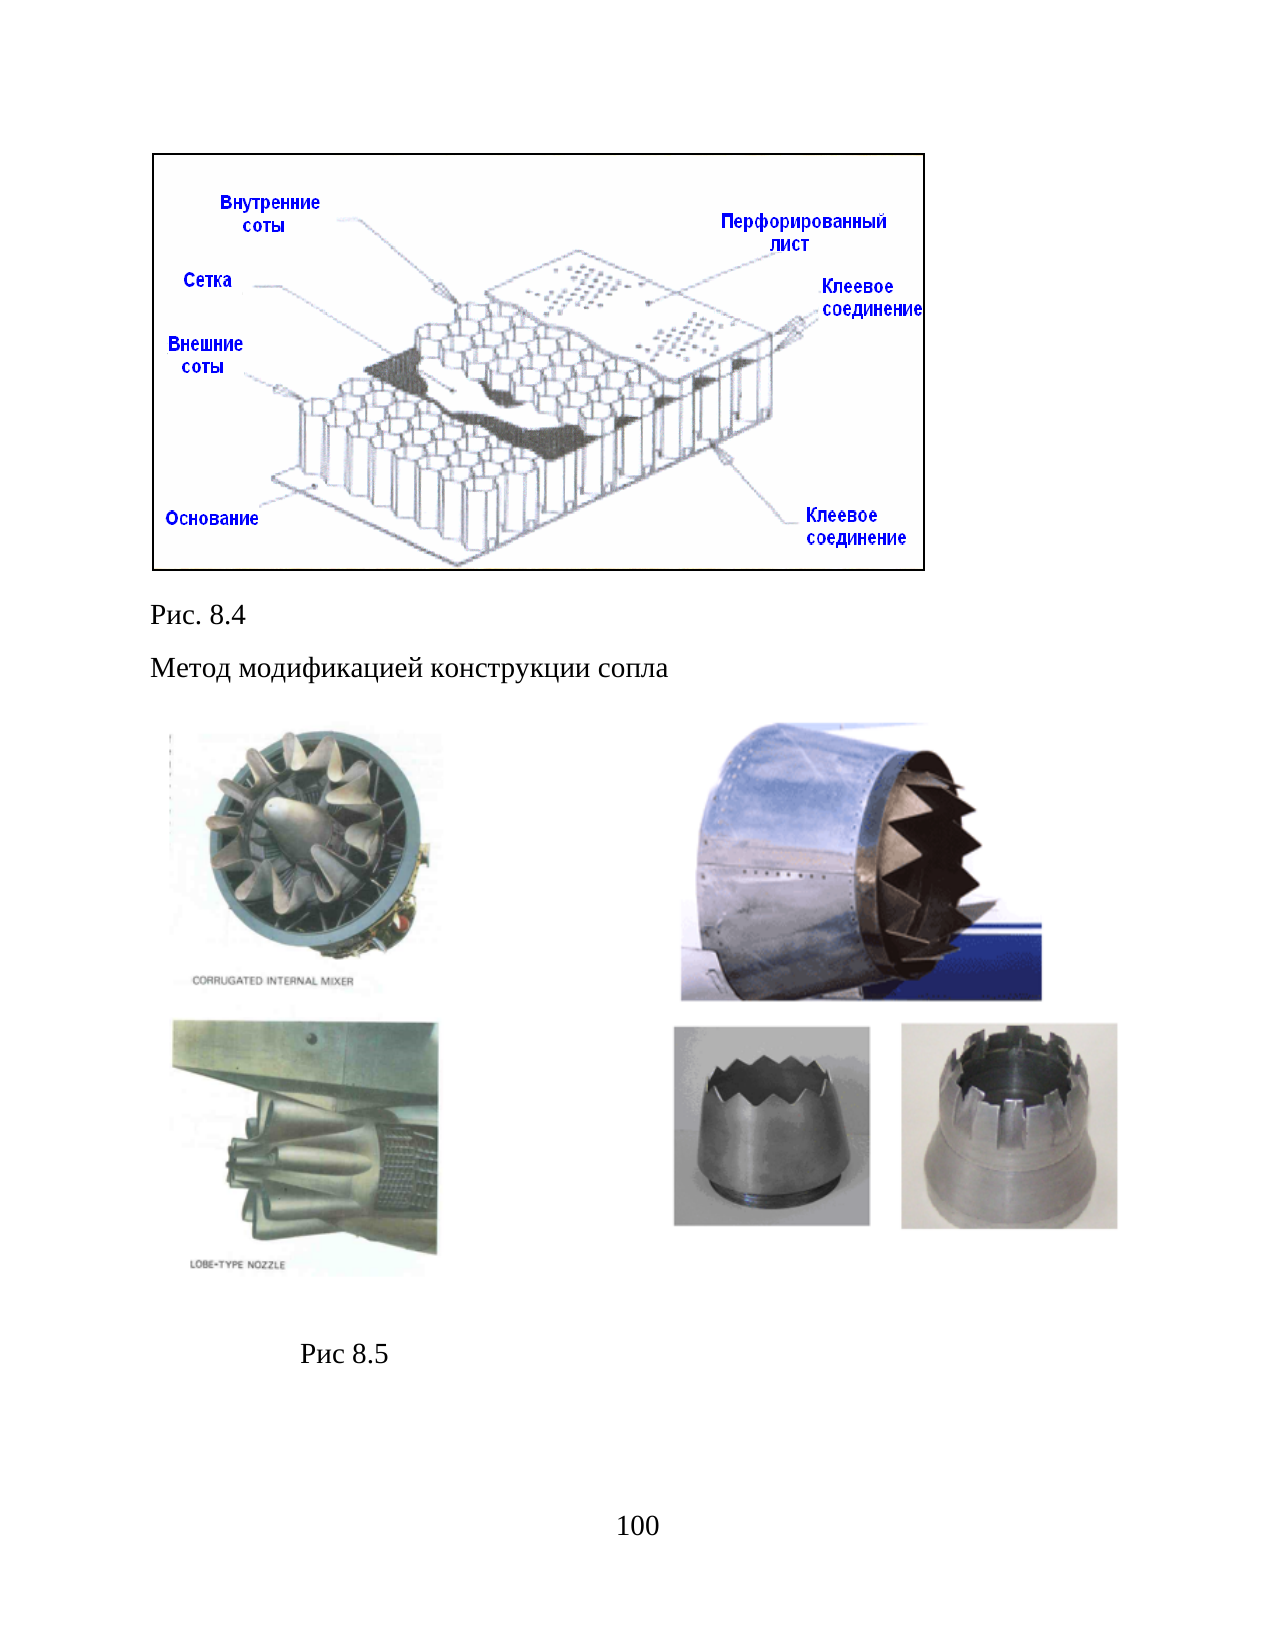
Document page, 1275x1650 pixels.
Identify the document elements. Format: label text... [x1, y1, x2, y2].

picture [150, 702, 1125, 1281]
list Рис 8.5 [225, 1336, 1125, 1370]
text Рис. 8.4 [150, 597, 1125, 630]
picture [150, 150, 926, 578]
text Метод модификацией конструкции сопла [150, 650, 1125, 683]
